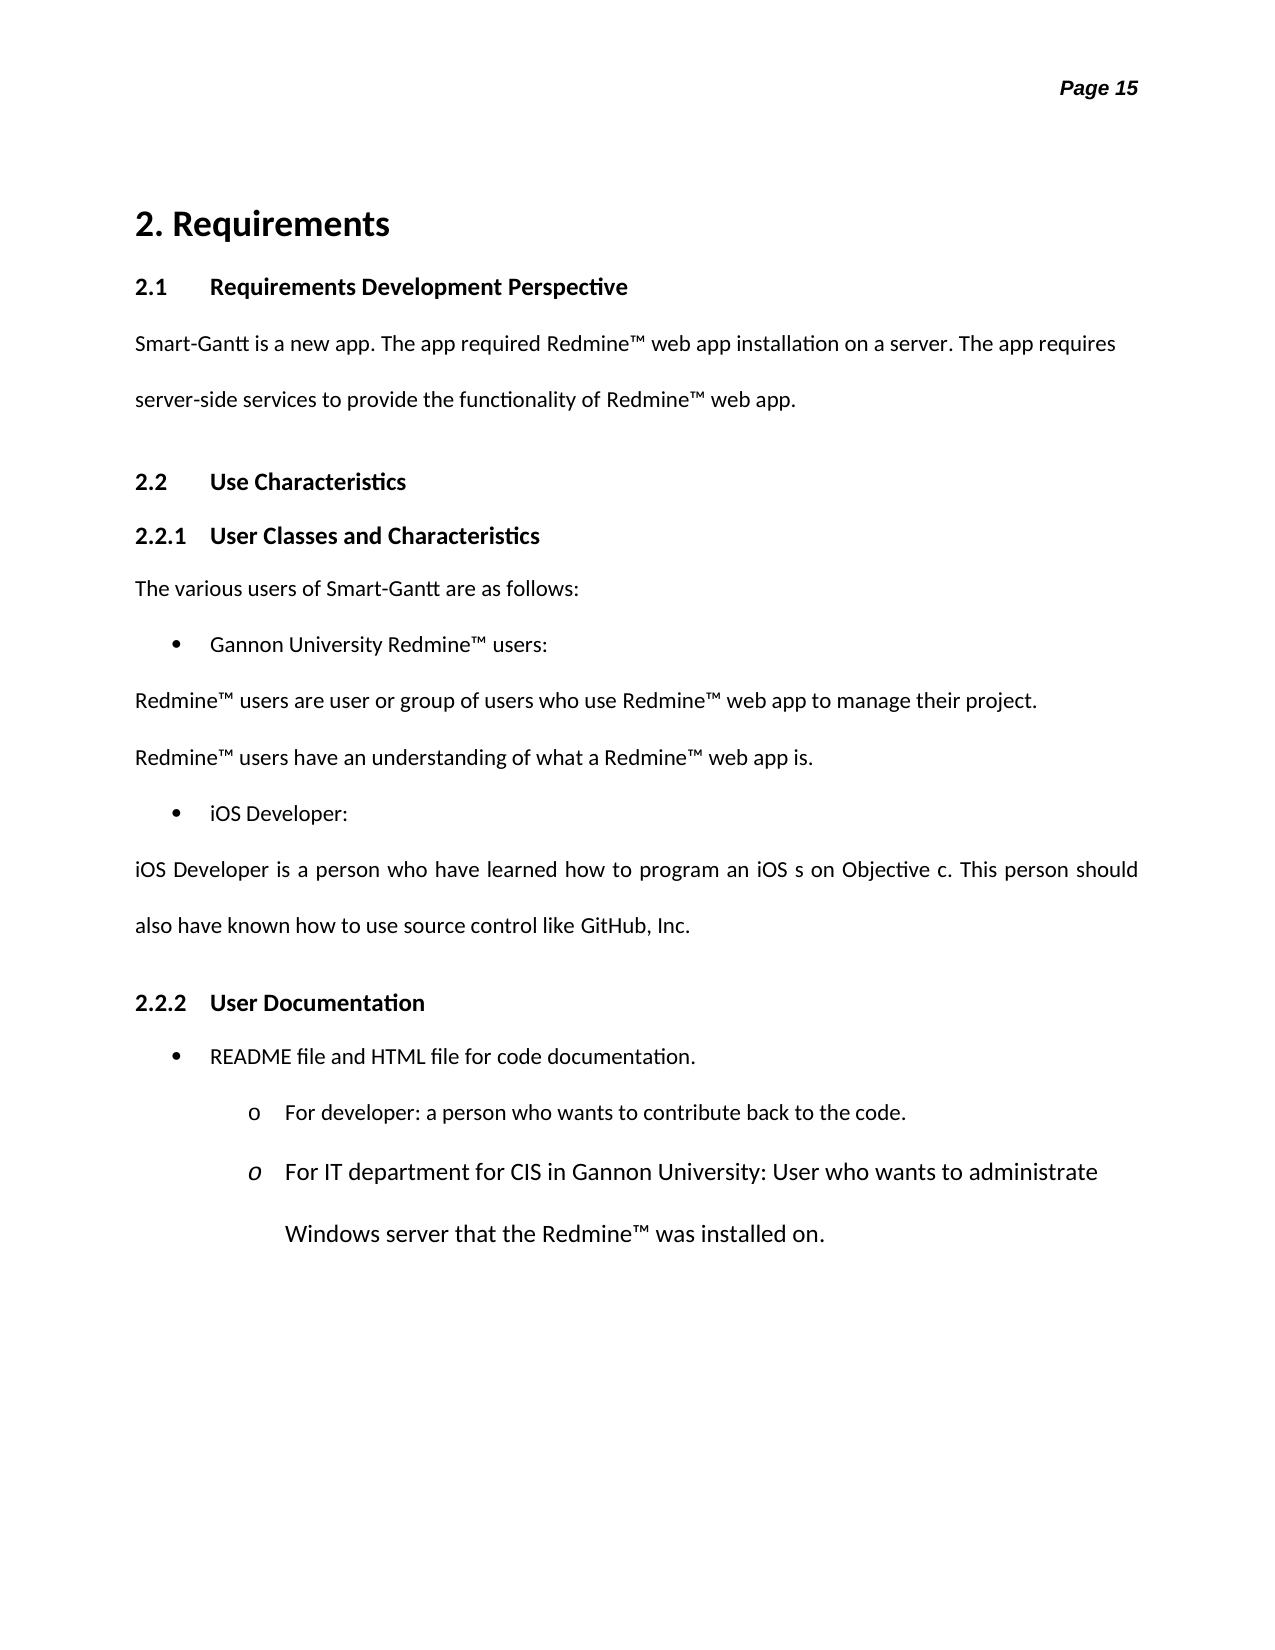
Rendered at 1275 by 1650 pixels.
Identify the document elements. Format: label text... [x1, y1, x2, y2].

list For developer: a person who wants to contribute back to the code. [247, 1098, 1140, 1127]
subtitle User Documentation [135, 992, 1140, 1017]
text Redmine™ users are user or group of users who use Redmine™ web app to manage their project. Redmine™ users have an understanding of what a Redmine™ web app is. [135, 687, 1140, 771]
list For IT department for CIS in Gannon University: User who wants to administrate Windows server that the Redmine™ was installed on. [247, 1156, 1140, 1249]
list Gannon University Redmine™ users: [172, 631, 1140, 659]
subtitle User Classes and Characteristics [135, 524, 1140, 549]
text The various users of Smart-Gantt are as follows: [135, 574, 1140, 603]
list iOS Developer: [172, 799, 1140, 827]
subtitle Use Characteristics [135, 470, 1140, 495]
text iOS Developer is a person who have learned how to program an iOS s on Objective c. This person should also have known how to use source control like GitHub, Inc. [135, 855, 1140, 939]
subtitle Requirements Development Perspective [135, 275, 1140, 300]
subtitle Requirements [135, 200, 1140, 246]
text Smart-Gantt is a new app. The app required Redmine™ web app installation on a server. The app requires server-side services to provide the functionality of Redmine™ web app. [135, 329, 1140, 413]
list README file and HTML file for code documentation. [172, 1042, 1140, 1070]
